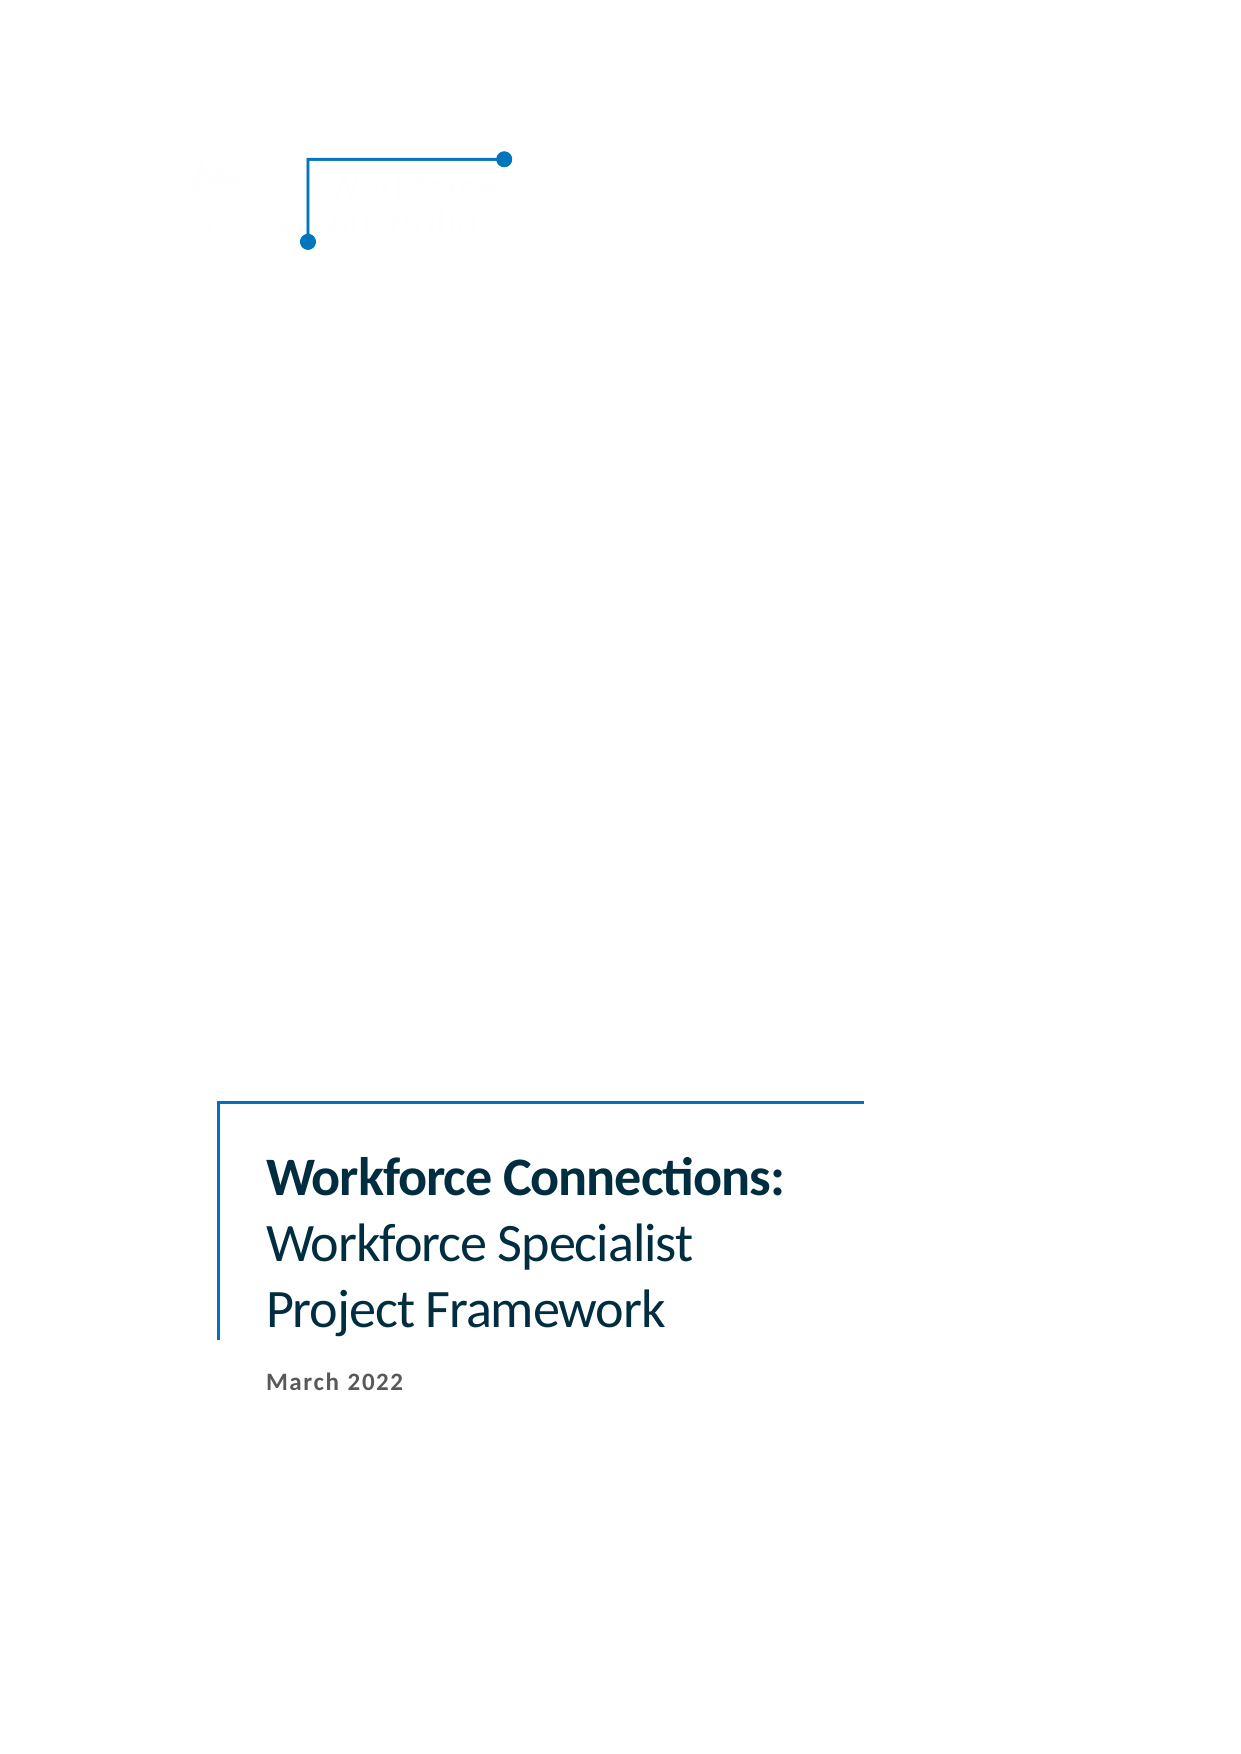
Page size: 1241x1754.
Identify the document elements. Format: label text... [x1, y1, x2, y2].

subtitle March 2022 [266, 1366, 1090, 1397]
picture [132, 147, 516, 254]
title Workforce Connections: Workforce Specialist Project Framework [266, 1143, 1090, 1341]
